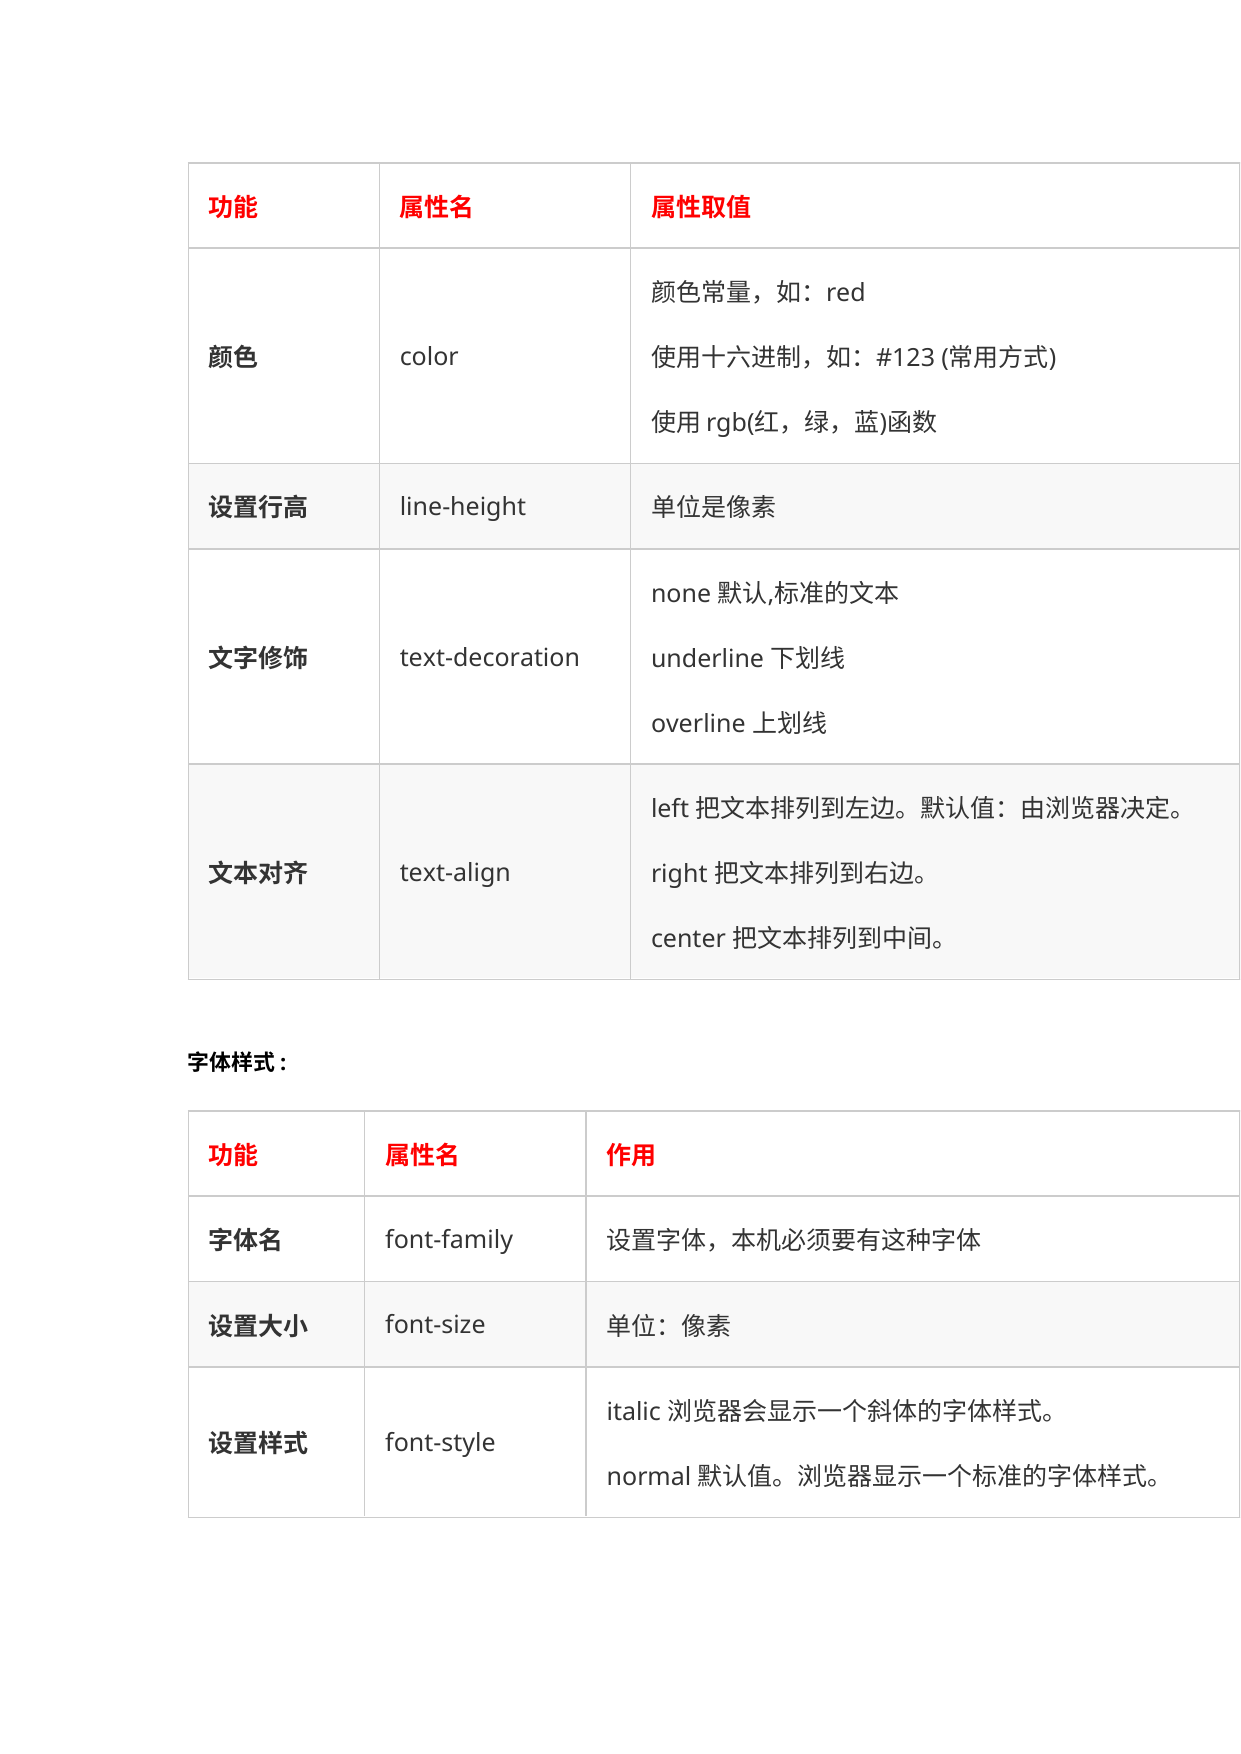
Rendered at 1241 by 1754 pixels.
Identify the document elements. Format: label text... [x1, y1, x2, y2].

table_cell 设置样式 [189, 1368, 364, 1516]
table_header 属性取值 [631, 164, 1239, 247]
table_cell 单位是像素 [631, 464, 1239, 548]
text 字体样式 : [187, 1045, 1053, 1078]
table_cell italic 浏览器会显示一个斜体的字体样式。 normal 默认值。浏览器显示一个标准的字体样式。 [587, 1368, 1239, 1516]
table_header 属性名 [380, 164, 630, 247]
table_cell font-size [365, 1282, 585, 1366]
table_cell none 默认,标准的文本 underline 下划线 overline 上划线 [631, 550, 1239, 763]
table_cell 颜色常量，如：red 使用十六进制，如：#123 (常用方式) 使用rgb(红，绿，蓝)函数 [631, 249, 1239, 463]
table_cell font-style [365, 1368, 585, 1516]
table_header 功能 [189, 164, 379, 247]
table_cell left 把文本排列到左边。默认值：由浏览器决定。 right 把文本排列到右边。 center 把文本排列到中间。 [631, 765, 1239, 978]
table_cell color [380, 249, 630, 463]
table_cell line-height [380, 464, 630, 548]
table_header 属性名 [365, 1112, 585, 1195]
table_cell 设置字体，本机必须要有这种字体 [587, 1197, 1239, 1281]
table_header 作用 [587, 1112, 1239, 1195]
table_cell 颜色 [189, 249, 379, 463]
table_cell text-decoration [380, 550, 630, 763]
table_cell 文本对齐 [189, 765, 379, 978]
table_cell 设置行高 [189, 464, 379, 548]
table_cell 字体名 [189, 1197, 364, 1281]
table_cell 单位：像素 [587, 1282, 1239, 1366]
table_cell 设置大小 [189, 1282, 364, 1366]
table_cell text-align [380, 765, 630, 978]
table_cell font-family [365, 1197, 585, 1281]
table_header 功能 [189, 1112, 364, 1195]
table_cell 文字修饰 [189, 550, 379, 763]
